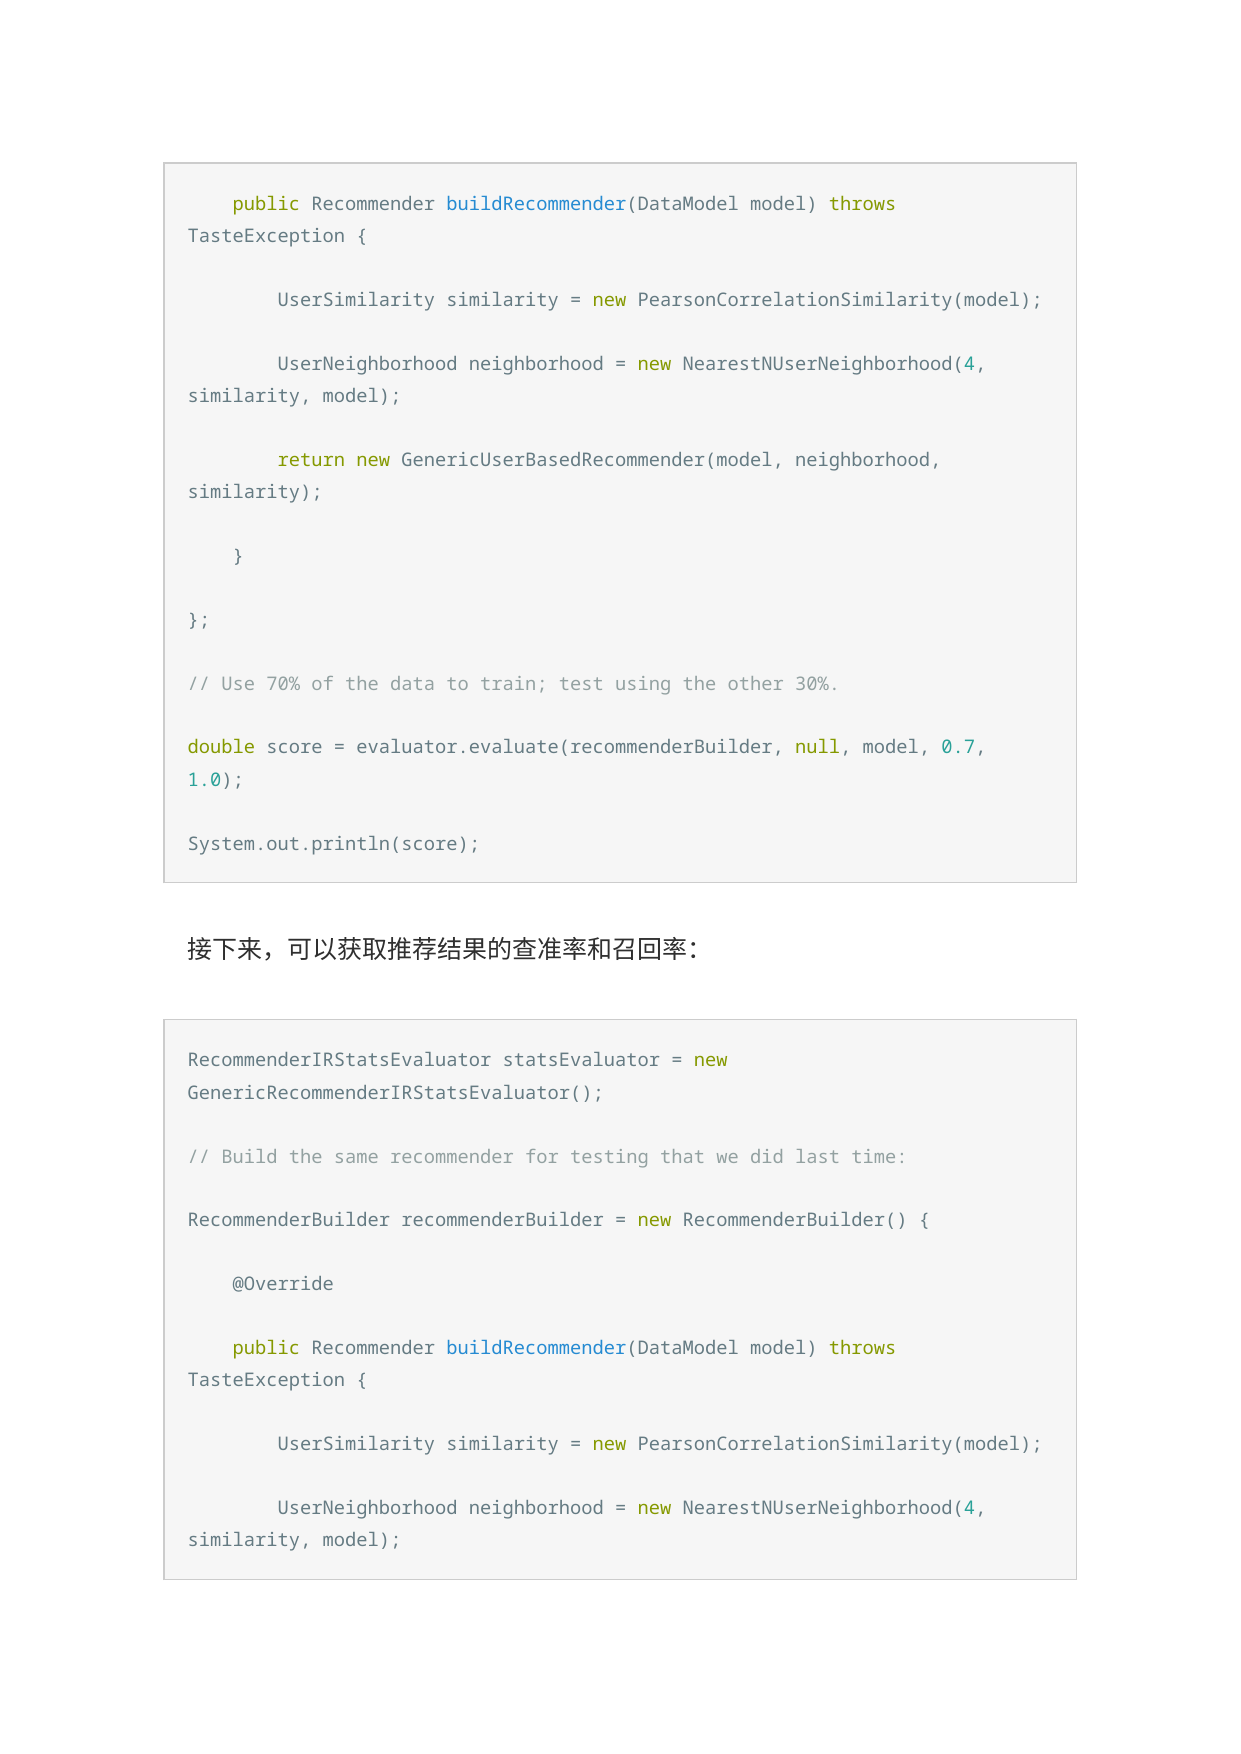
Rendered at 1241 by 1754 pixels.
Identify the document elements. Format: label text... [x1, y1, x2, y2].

text RecommenderIRStatsEvaluator statsEvaluator = new GenericRecommenderIRStatsEvaluator(); [165, 1020, 1076, 1108]
text } [165, 514, 1076, 571]
text public Recommender buildRecommender(DataModel model) throws TasteException { [165, 1306, 1076, 1396]
text // Build the same recommender for testing that we did last time: [165, 1115, 1076, 1172]
text UserSimilarity similarity = new PearsonCorrelationSimilarity(model); [165, 258, 1076, 315]
text public Recommender buildRecommender(DataModel model) throws TasteException { [165, 164, 1076, 251]
text System.out.println(score); [165, 802, 1076, 882]
text UserNeighborhood neighborhood = new NearestNUserNeighborhood(4, similarity, model); [165, 1466, 1076, 1579]
text }; [165, 578, 1076, 635]
text 接下来，可以获取推荐结果的查准率和召回率： [187, 915, 1053, 980]
text // Use 70% of the data to train; test using the other 30%. [165, 642, 1076, 699]
text double score = evaluator.evaluate(recommenderBuilder, null, model, 0.7, 1.0); [165, 706, 1076, 795]
text return new GenericUserBasedRecommender(model, neighborhood, similarity); [165, 418, 1076, 508]
text @Override [165, 1242, 1076, 1299]
text UserSimilarity similarity = new PearsonCorrelationSimilarity(model); [165, 1402, 1076, 1459]
text RecommenderBuilder recommenderBuilder = new RecommenderBuilder() { [165, 1179, 1076, 1236]
text UserNeighborhood neighborhood = new NearestNUserNeighborhood(4, similarity, model); [165, 322, 1076, 411]
